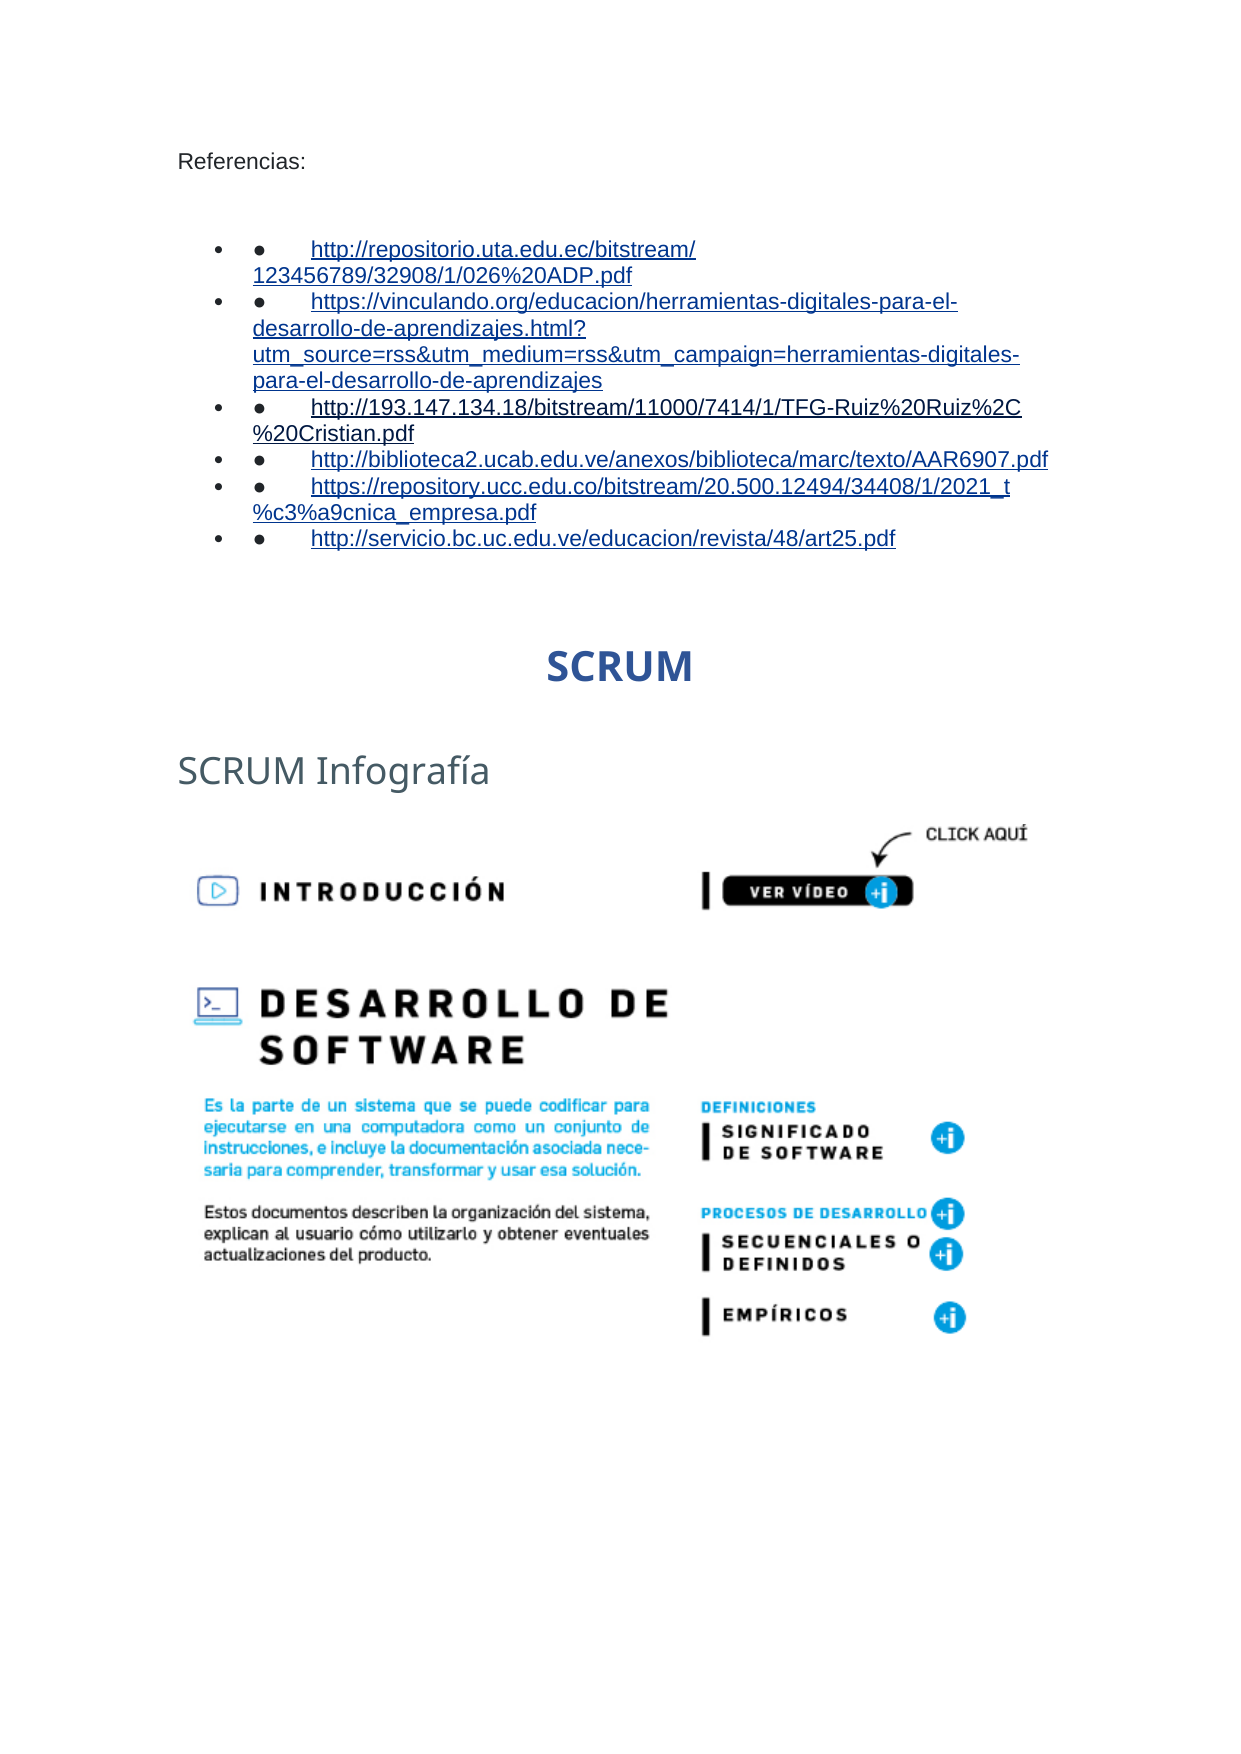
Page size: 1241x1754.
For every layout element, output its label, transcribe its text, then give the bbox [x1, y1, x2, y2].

text Referencias: [177, 148, 1063, 204]
list ● http://193.147.134.18/bitstream/11000/7414/1/TFG-Ruiz%20Ruiz%2C%20Cristian.pdf [215, 394, 1063, 446]
subtitle SCRUM [177, 636, 1063, 693]
picture [177, 824, 1063, 1347]
list ● http://repositorio.uta.edu.ec/bitstream/123456789/32908/1/026%20ADP.pdf [215, 236, 1063, 288]
list ● http://servicio.bc.uc.edu.ve/educacion/revista/48/art25.pdf [215, 525, 1063, 552]
list ● https://repository.ucc.edu.co/bitstream/20.500.12494/34408/1/2021_t%c3%a9cnica_empresa.pdf [215, 473, 1063, 525]
subtitle SCRUM Infografía [177, 744, 1063, 796]
list ● https://vinculando.org/educacion/herramientas-digitales-para-el-desarrollo-de-aprendizajes.html?utm_source=rss&utm_medium=rss&utm_campaign=herramientas-digitales-para-el-desarrollo-de-aprendizajes [215, 288, 1063, 394]
list ● http://biblioteca2.ucab.edu.ve/anexos/biblioteca/marc/texto/AAR6907.pdf [215, 446, 1063, 473]
